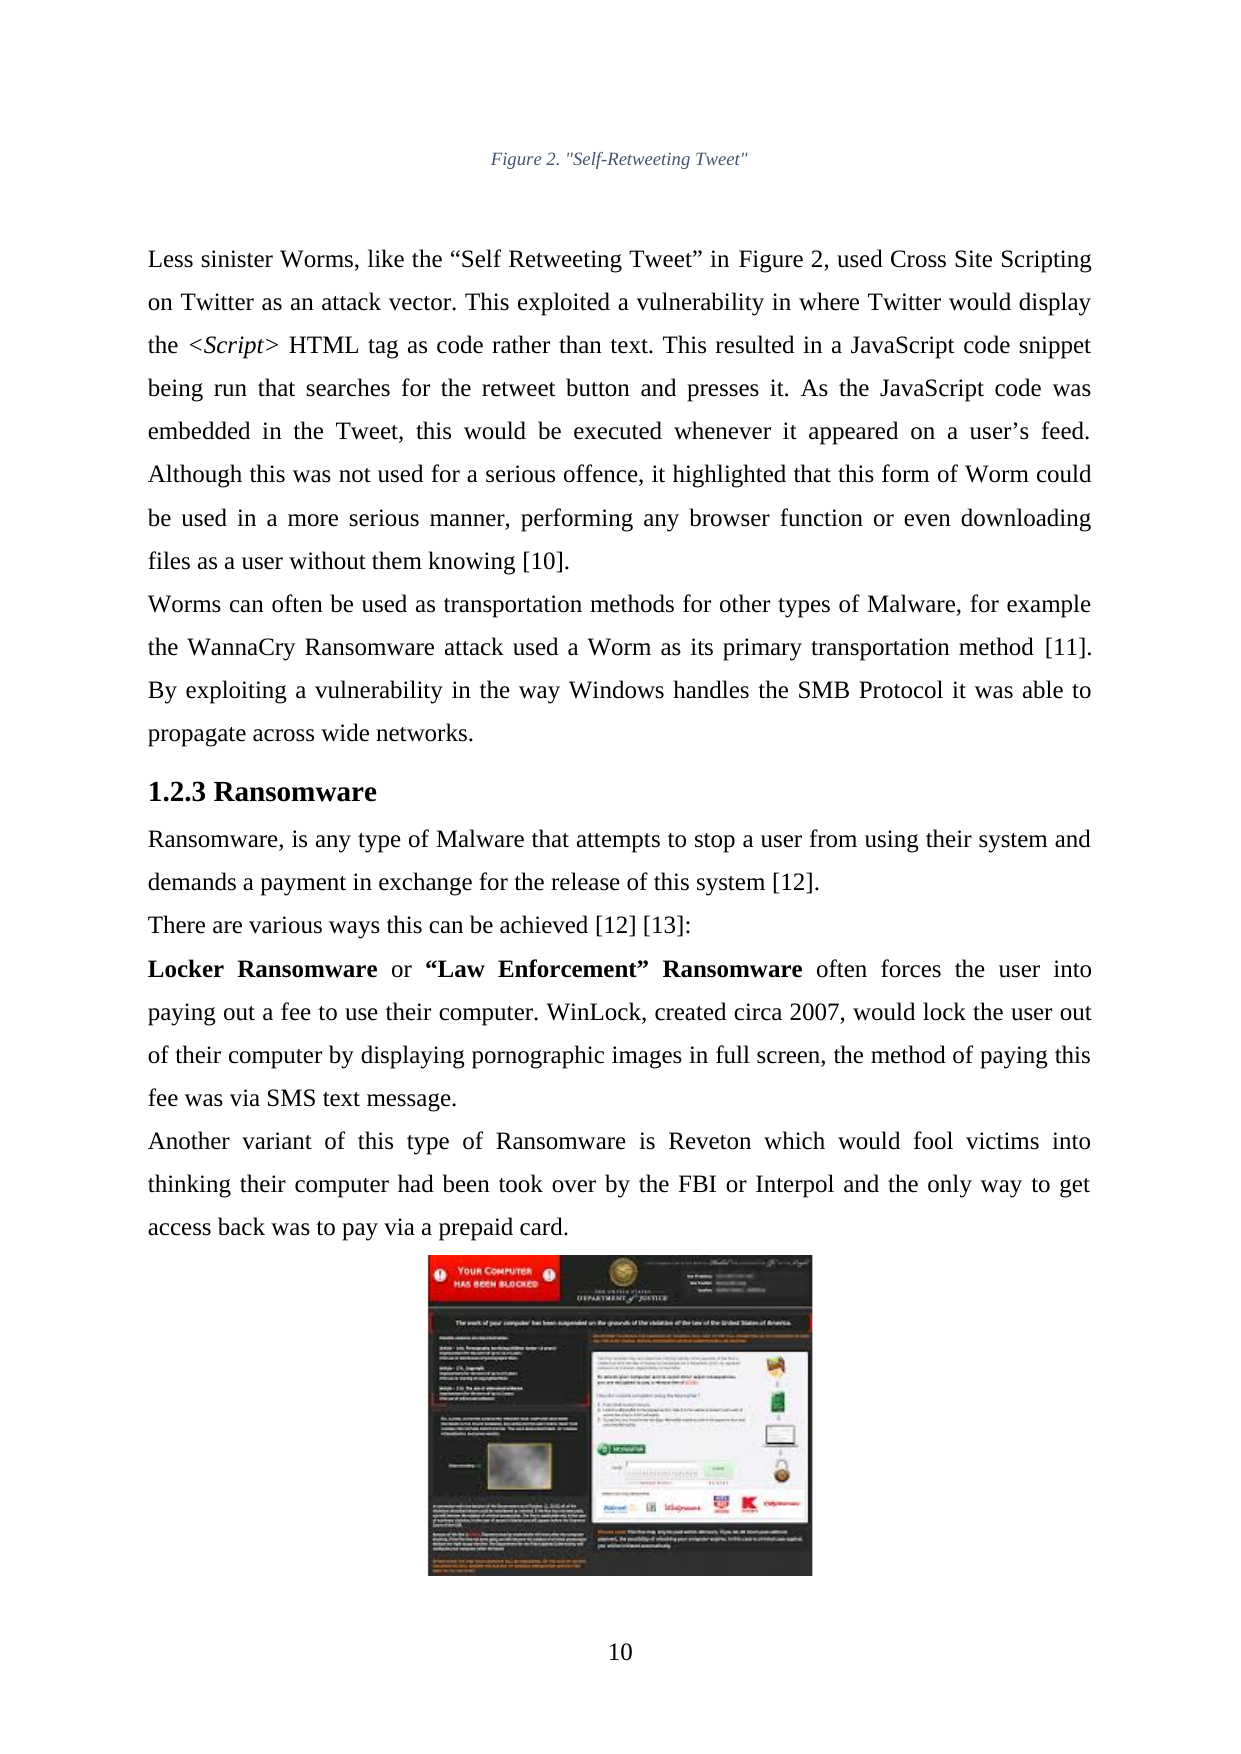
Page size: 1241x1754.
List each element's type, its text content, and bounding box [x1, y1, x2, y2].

subtitle 1.2.3 Ransomware [148, 774, 1092, 807]
text There are various ways this can be achieved : [148, 911, 1092, 939]
text Ransomware, is any type of Malware that attempts to stop a user from using their system and demands a payment in exchange for the release of this system . [148, 824, 1092, 896]
text Locker Ransomware or “Law Enforcement” Ransomware often forces the user into paying out a fee to use their computer. WinLock, created circa 2007, would lock the user out of their computer by displaying pornographic images in full screen, the method of paying this fee was via SMS text message. [148, 954, 1092, 1112]
text Another variant of this type of Ransomware is Reveton which would fool victims into thinking their computer had been took over by the FBI or Interpol and the only way to get access back was to pay via a prepaid card. [148, 1126, 1092, 1241]
text Less sinister Worms, like the “Self Retweeting Tweet” in Figure 2, used Cross Site Scripting on Twitter as an attack vector. This exploited a vulnerability in where Twitter would display the <Script> HTML tag as code rather than text. This resulted in a JavaScript code snippet being run that searches for the retweet button and presses it. As the JavaScript code was embedded in the Tweet, this would be executed whenever it appeared on a user’s feed. Although this was not used for a serious offence, it highlighted that this form of Worm could be used in a more serious manner, performing any browser function or even downloading files as a user without them knowing . [148, 244, 1092, 574]
picture [427, 1255, 813, 1576]
text Worms can often be used as transportation methods for other types of Malware, for example the WannaCry Ransomware attack used a Worm as its primary transportation method . By exploiting a vulnerability in the way Windows handles the SMB Protocol it was able to propagate across wide networks. [148, 589, 1092, 747]
